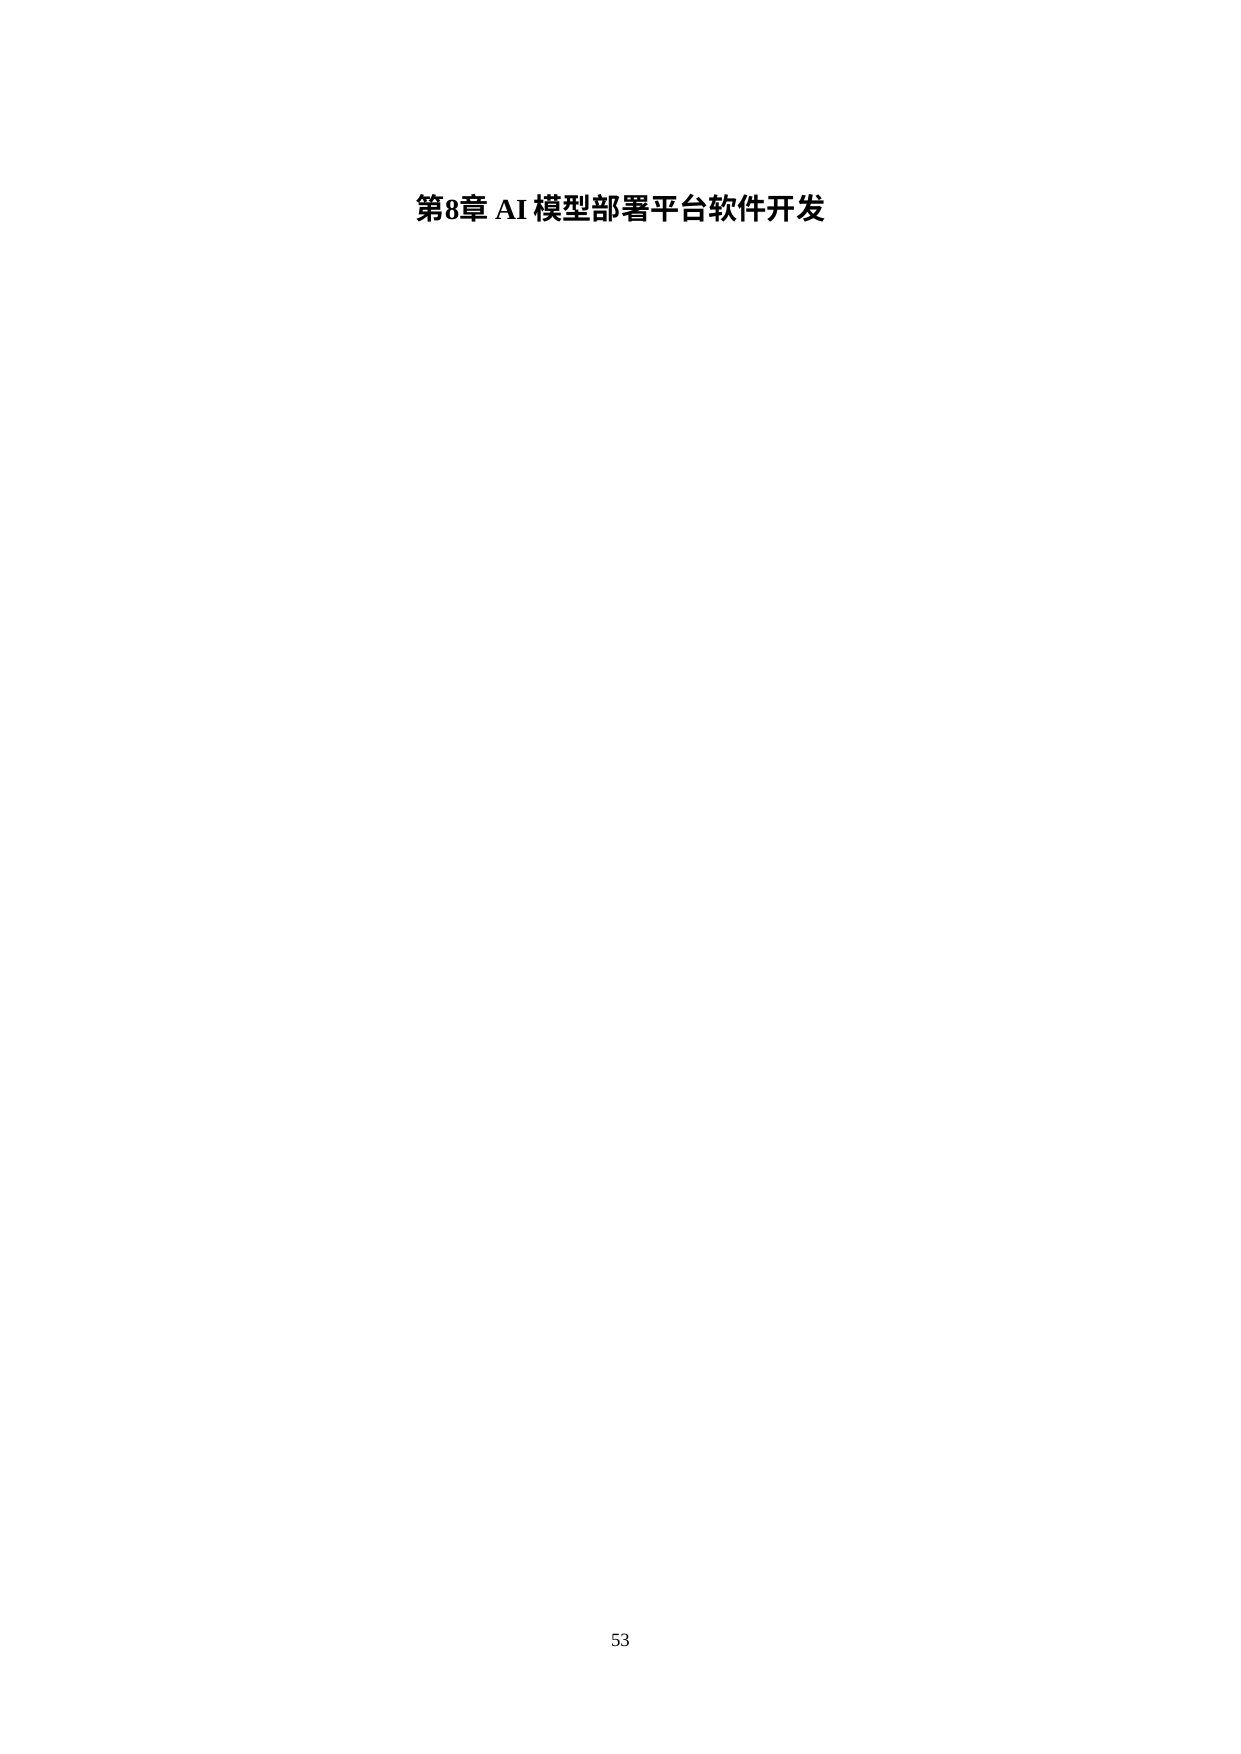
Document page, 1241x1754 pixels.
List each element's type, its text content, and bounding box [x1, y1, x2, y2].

subtitle AI模型部署平台软件开发 [187, 174, 1053, 239]
